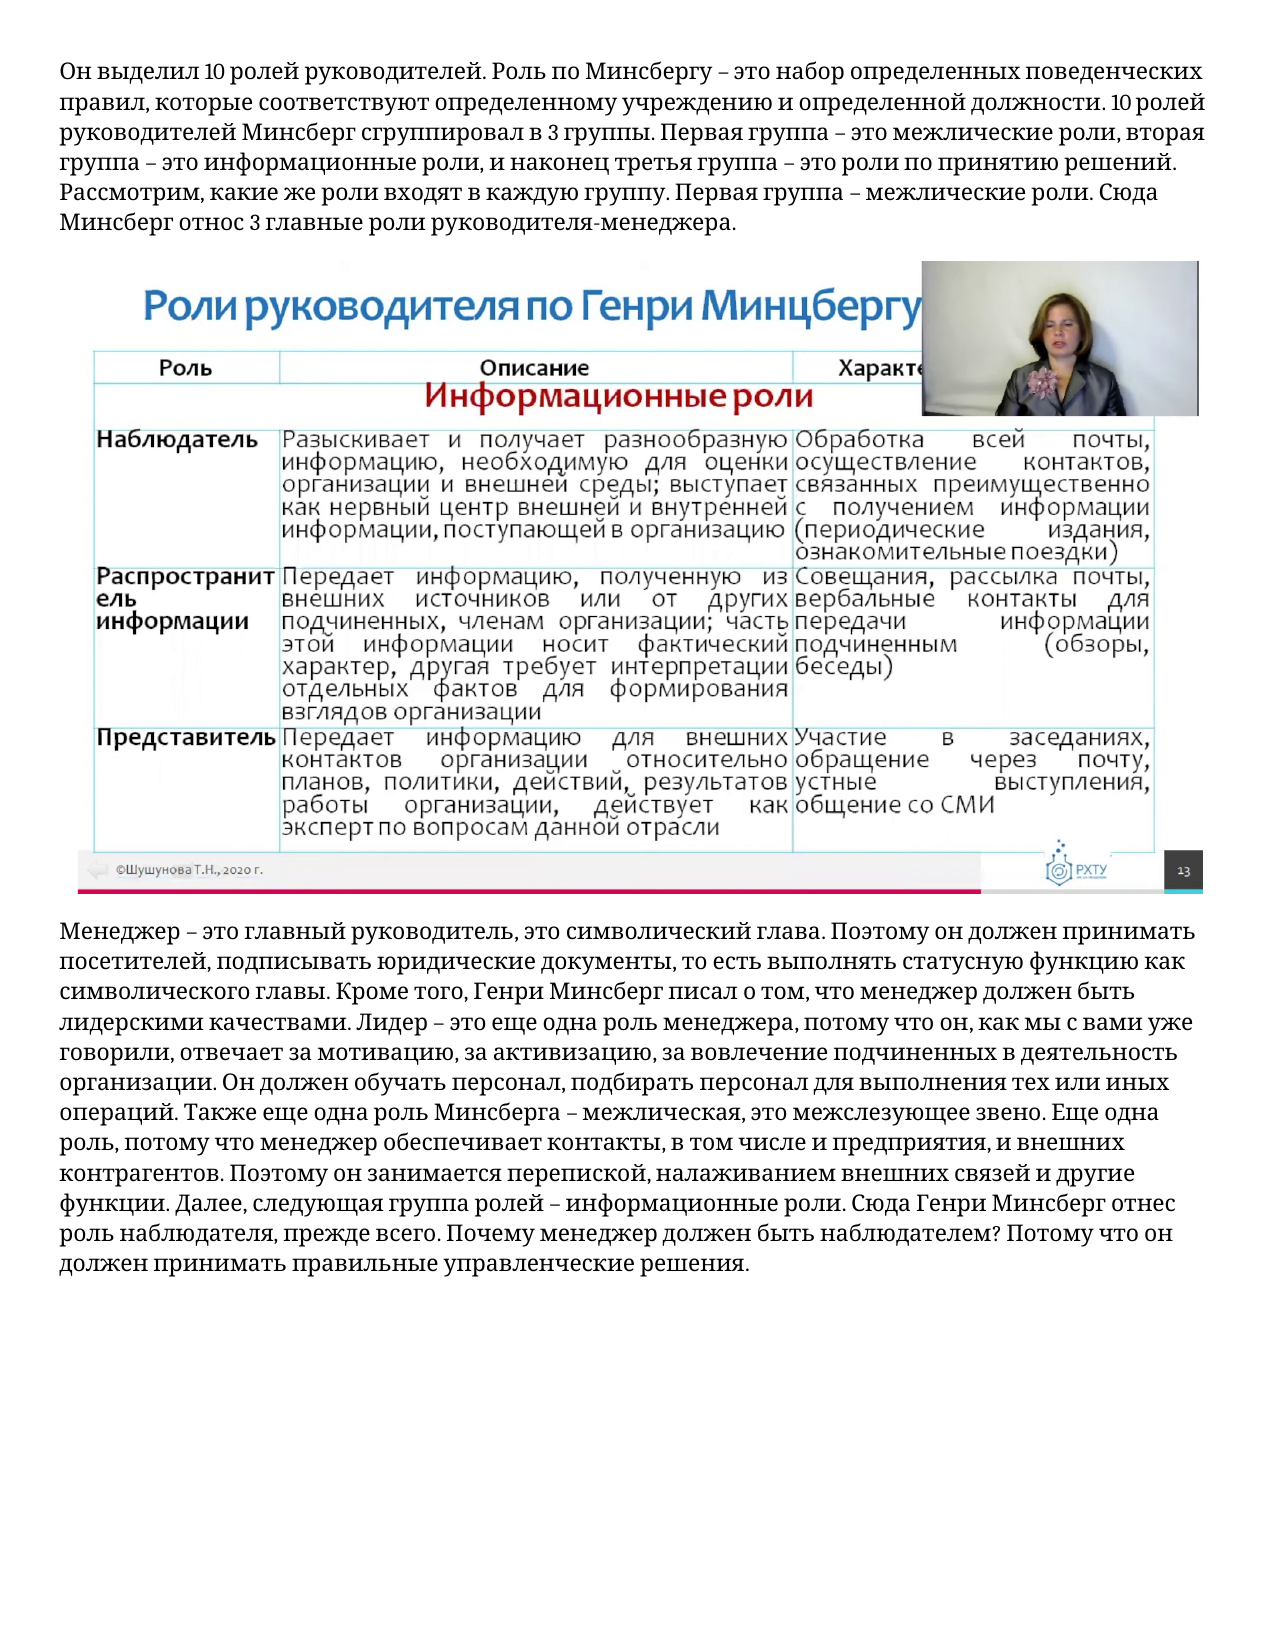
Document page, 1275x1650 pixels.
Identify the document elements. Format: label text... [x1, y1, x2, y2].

picture [77, 261, 1203, 894]
text Он выделил 10 ролей руководителей. Роль по Минсбергу – это набор определенных поведенческих правил, которые соответствуют определенному учреждению и определенной должности. 10 ролей руководителей Минсберг сгруппировал в 3 группы. Первая группа – это межлические роли, вторая группа – это информационные роли, и наконец третья группа – это роли по принятию решений. Рассмотрим, какие же роли входят в каждую группу. Первая группа – межлические роли. Сюда Минсберг относ 3 главные роли руководителя-менеджера. [59, 59, 1216, 236]
text Менеджер – это главный руководитель, это символический глава. Поэтому он должен принимать посетителей, подписывать юридические документы, то есть выполнять статусную функцию как символического главы. Кроме того, Генри Минсберг писал о том, что менеджер должен быть лидерскими качествами. Лидер – это еще одна роль менеджера, потому что он, как мы с вами уже говорили, отвечает за мотивацию, за активизацию, за вовлечение подчиненных в деятельность организации. Он должен обучать персонал, подбирать персонал для выполнения тех или иных операций. Также еще одна роль Минсберга – межлическая, это межслезующее звено. Еще одна роль, потому что менеджер обеспечивает контакты, в том числе и предприятия, и внешних контрагентов. Поэтому он занимается перепиской, налаживанием внешних связей и другие функции. Далее, следующая группа ролей – информационные роли. Сюда Генри Минсберг отнес роль наблюдателя, прежде всего. Почему менеджер должен быть наблюдателем? Потому что он должен принимать правильные управленческие решения. [59, 919, 1216, 1277]
